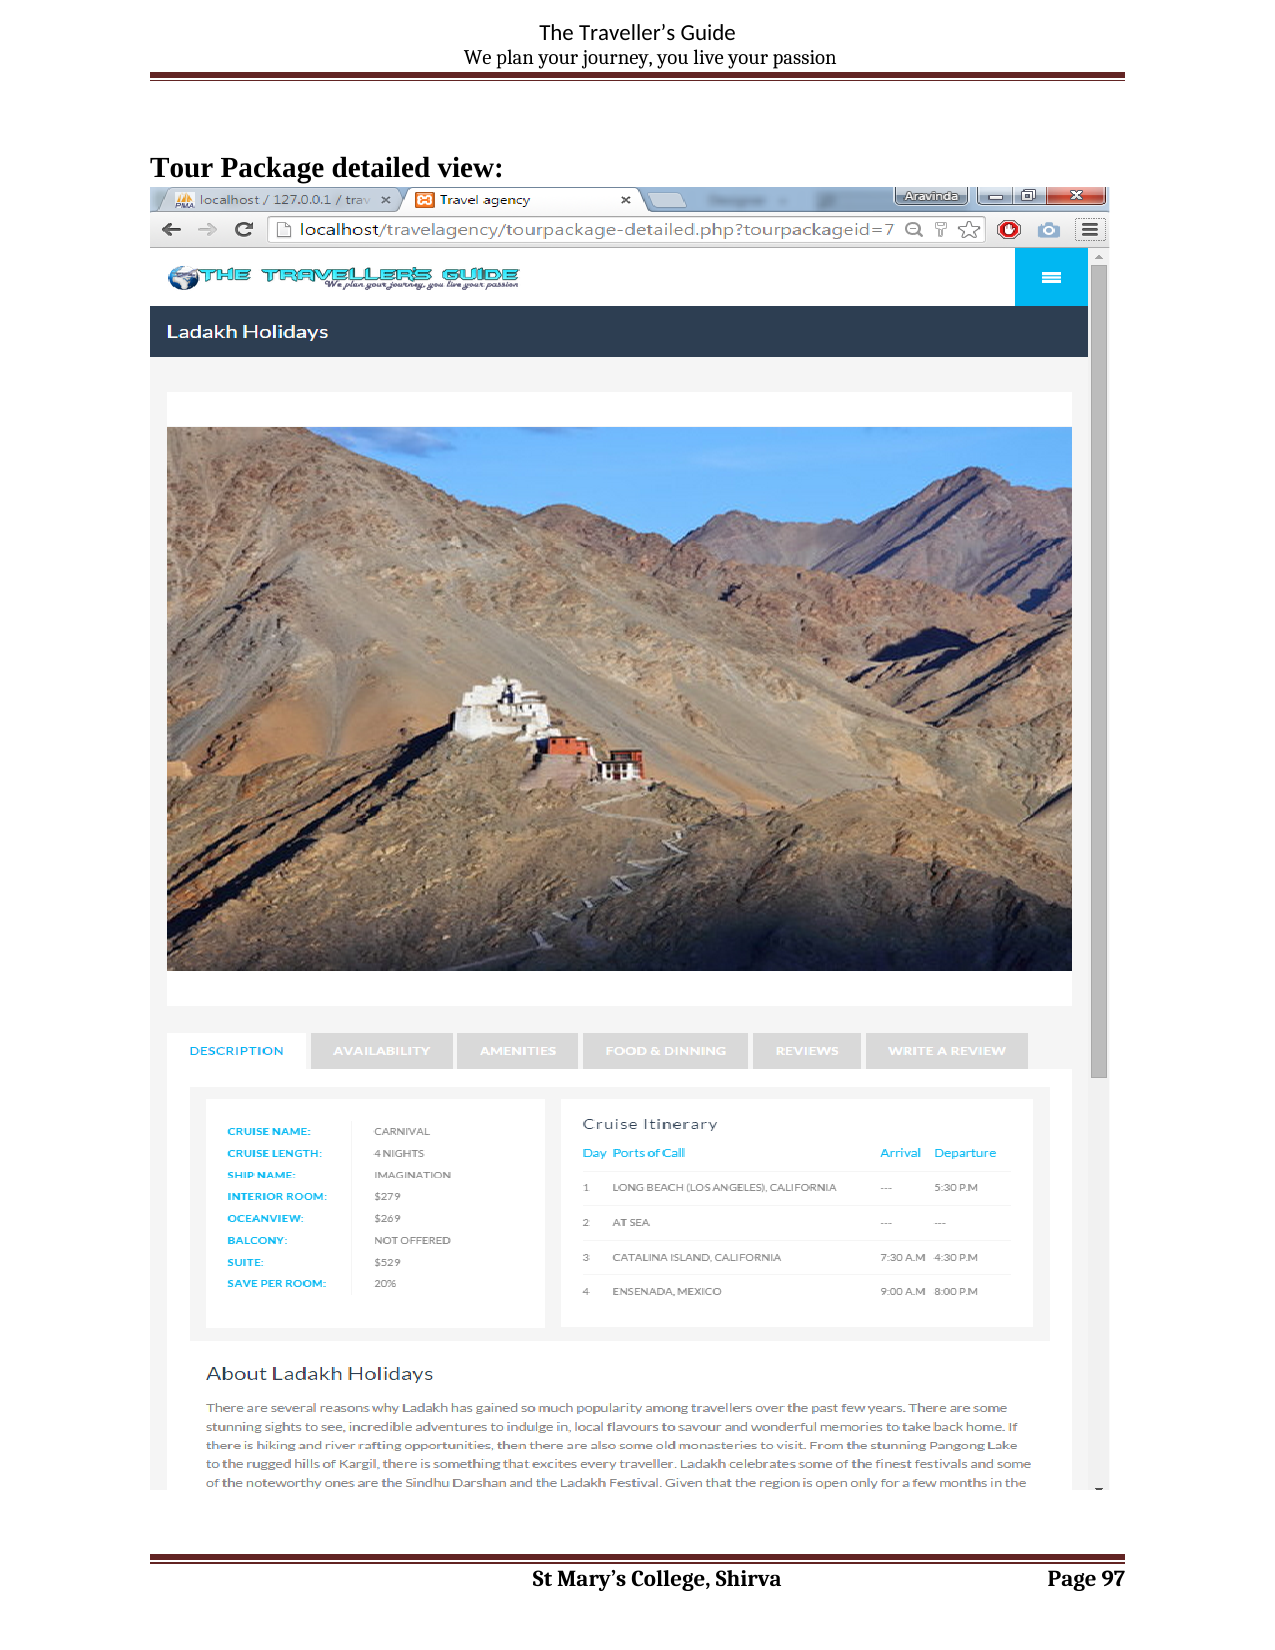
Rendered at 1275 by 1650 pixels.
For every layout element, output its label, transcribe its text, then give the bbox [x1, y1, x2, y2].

picture [150, 187, 1110, 1490]
